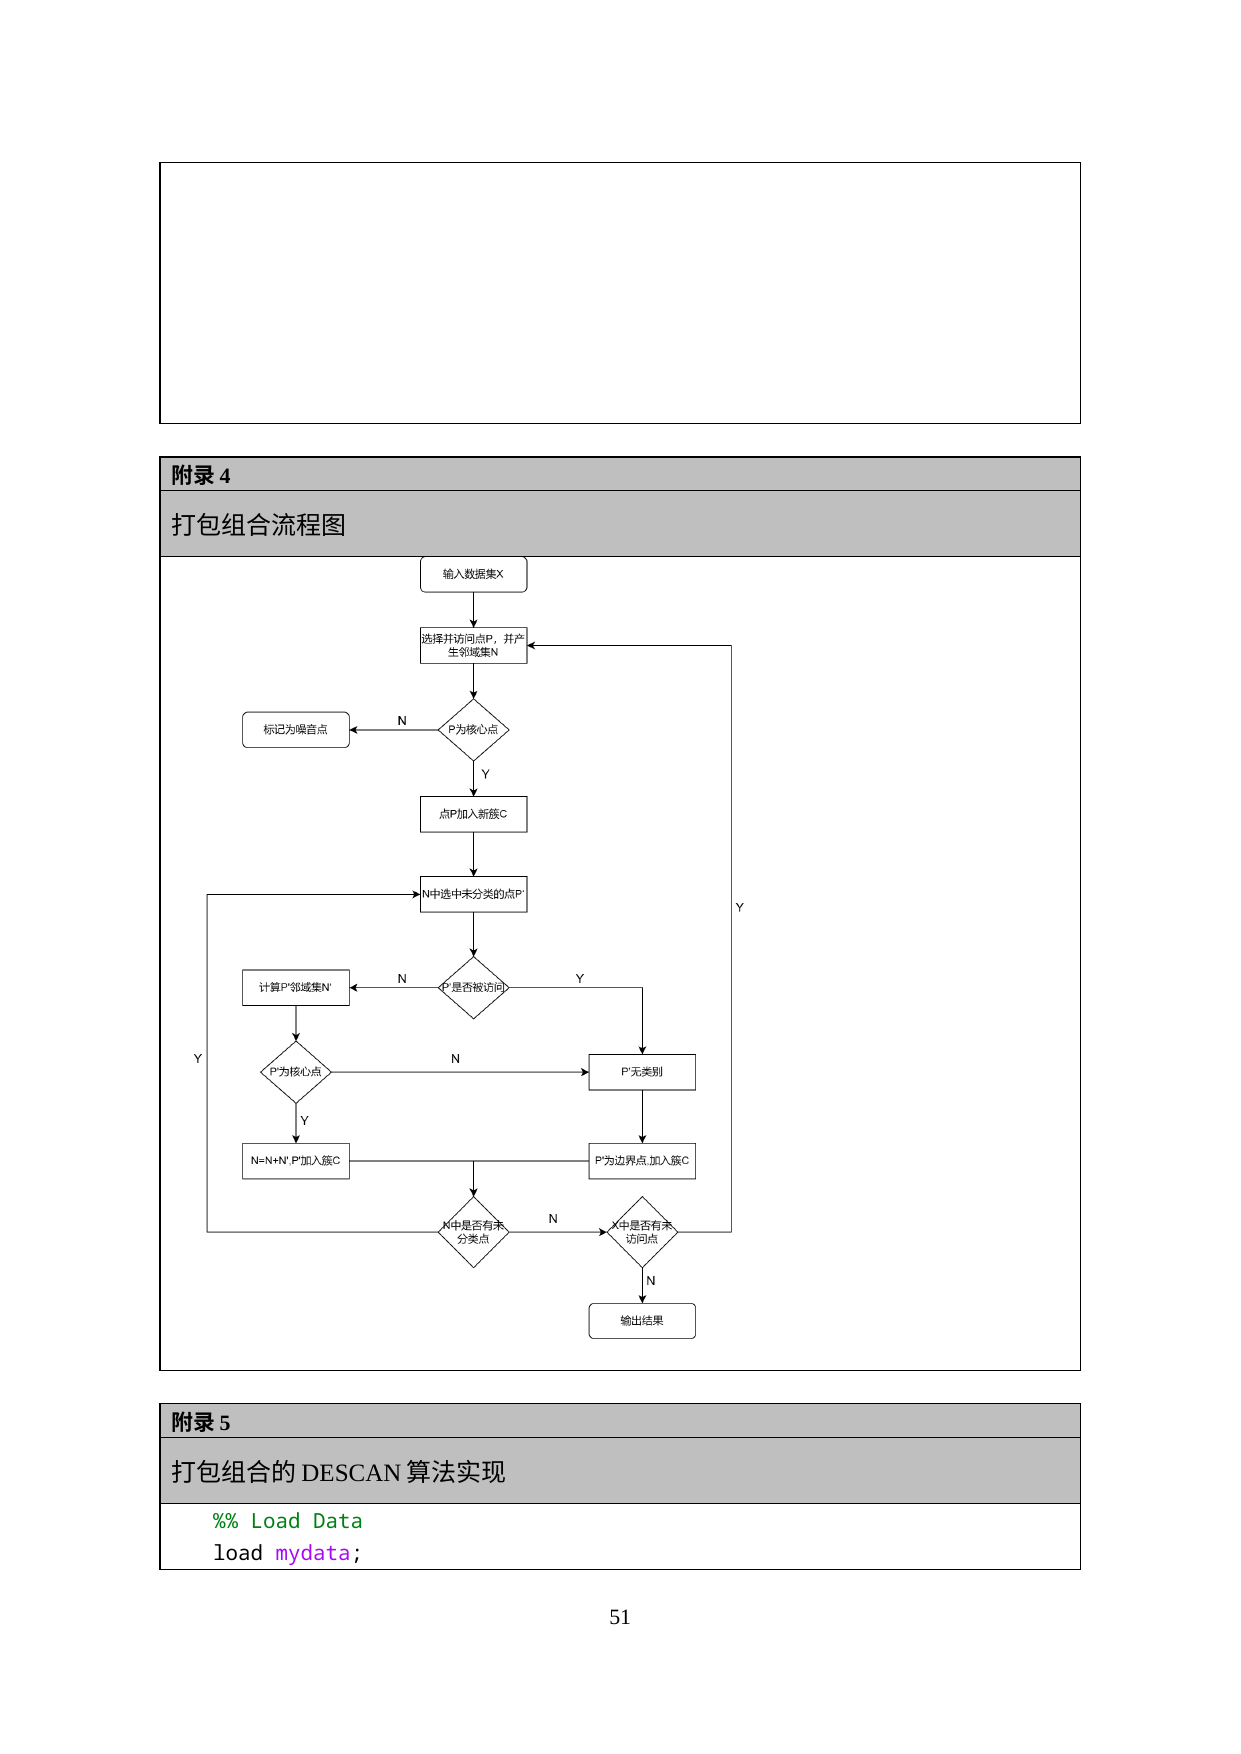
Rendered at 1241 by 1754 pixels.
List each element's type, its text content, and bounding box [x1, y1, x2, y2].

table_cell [161, 1504, 1080, 1569]
table_header 附录4 [161, 458, 1080, 490]
table_cell 打包组合流程图 [161, 491, 1080, 556]
table_header 附录5 [161, 1404, 1080, 1437]
table_cell 打包组合的DESCAN算法实现 [161, 1438, 1080, 1503]
table_cell [161, 557, 1080, 1369]
picture [171, 557, 767, 1339]
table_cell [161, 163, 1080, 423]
